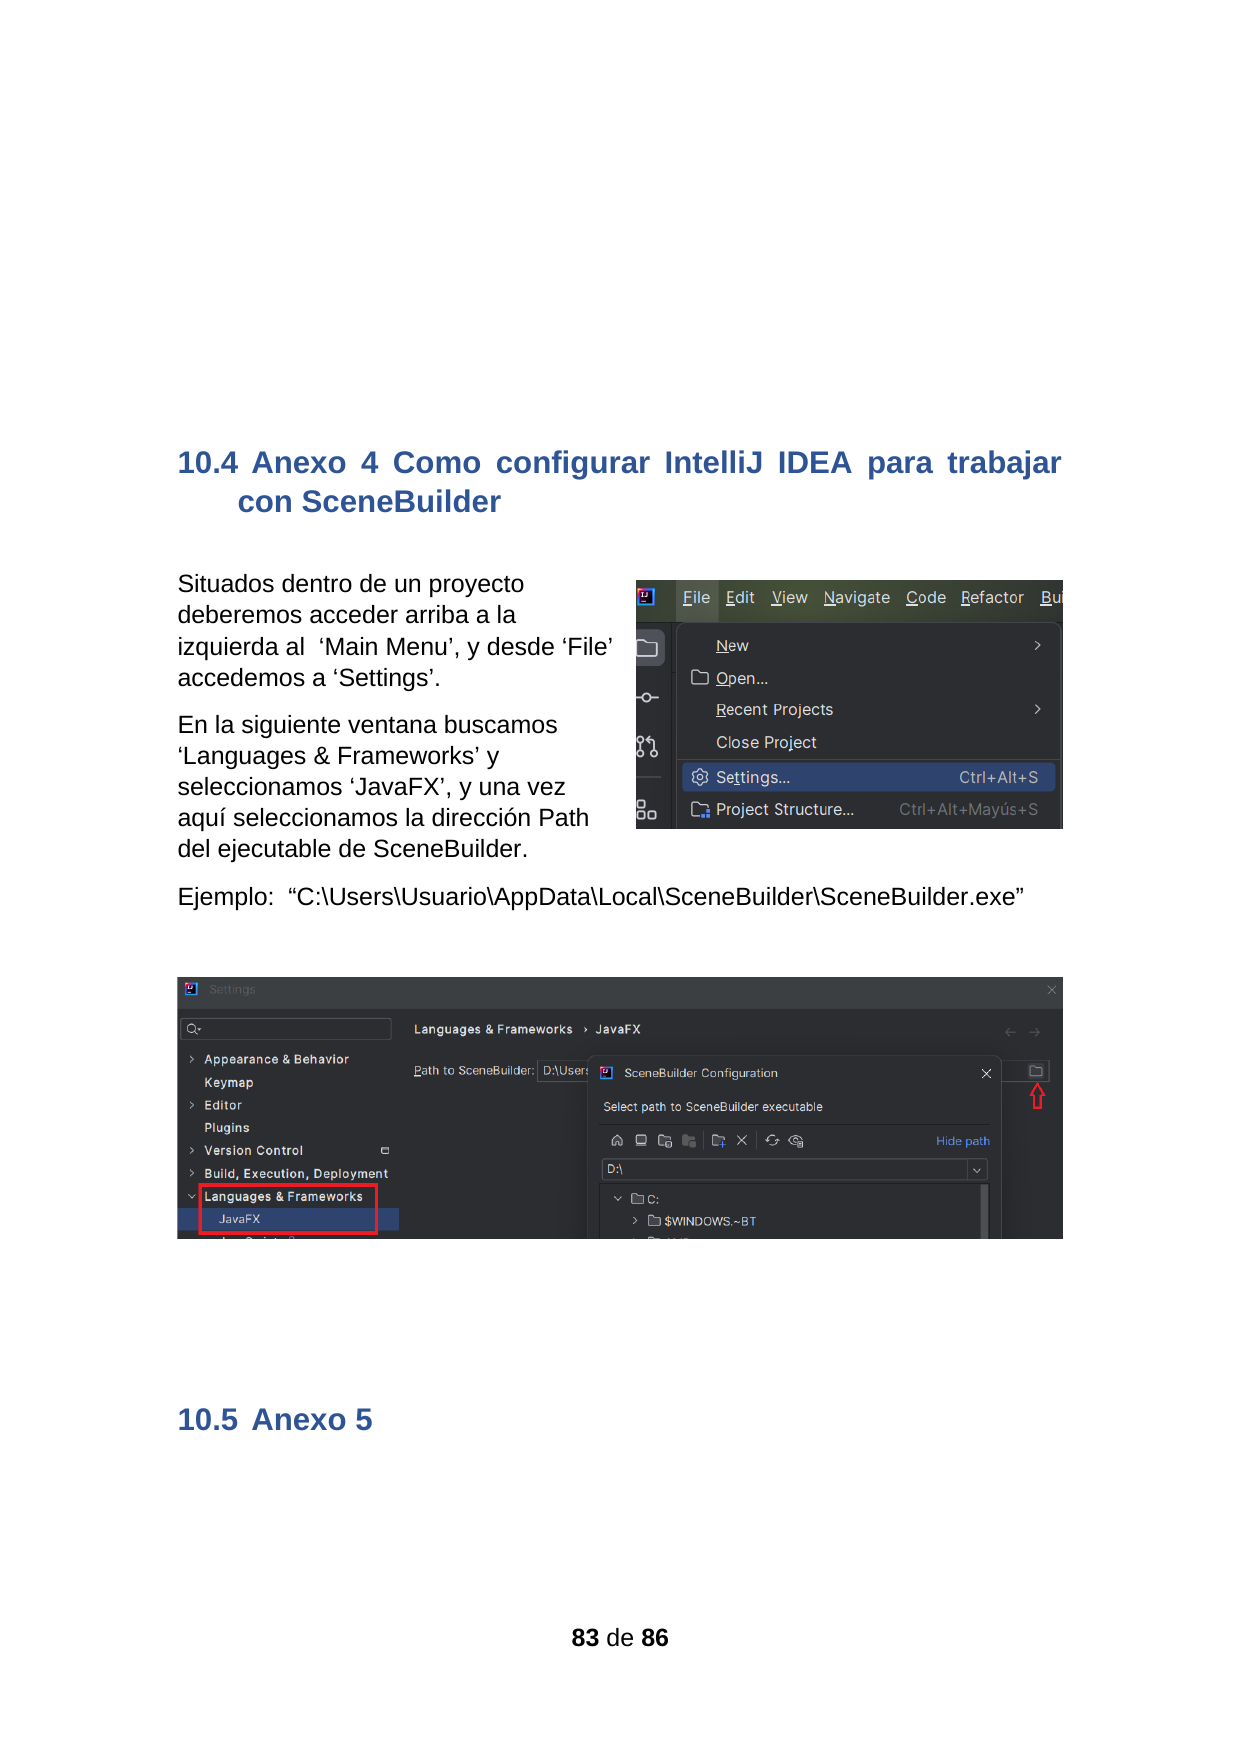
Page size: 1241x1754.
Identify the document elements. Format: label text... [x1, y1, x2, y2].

subtitle Anexo 5 [177, 1401, 1063, 1437]
picture [636, 580, 1063, 829]
text Ejemplo: “C:\Users\Usuario\AppData\Local\SceneBuilder\SceneBuilder.exe” [177, 882, 1063, 911]
text En la siguiente ventana buscamos ‘Languages & Frameworks’ y seleccionamos ‘JavaFX’, y una vez aquí seleccionamos la dirección Path del ejecutable de SceneBuilder. [177, 710, 1063, 863]
text Situados dentro de un proyecto deberemos acceder arriba a la izquierda al ‘Main Menu’, y desde ‘File’ accedemos a ‘Settings’. [177, 569, 1063, 691]
subtitle Anexo 4 Como configurar IntelliJ IDEA para trabajar con SceneBuilder [177, 444, 1063, 519]
picture [177, 977, 1063, 1239]
